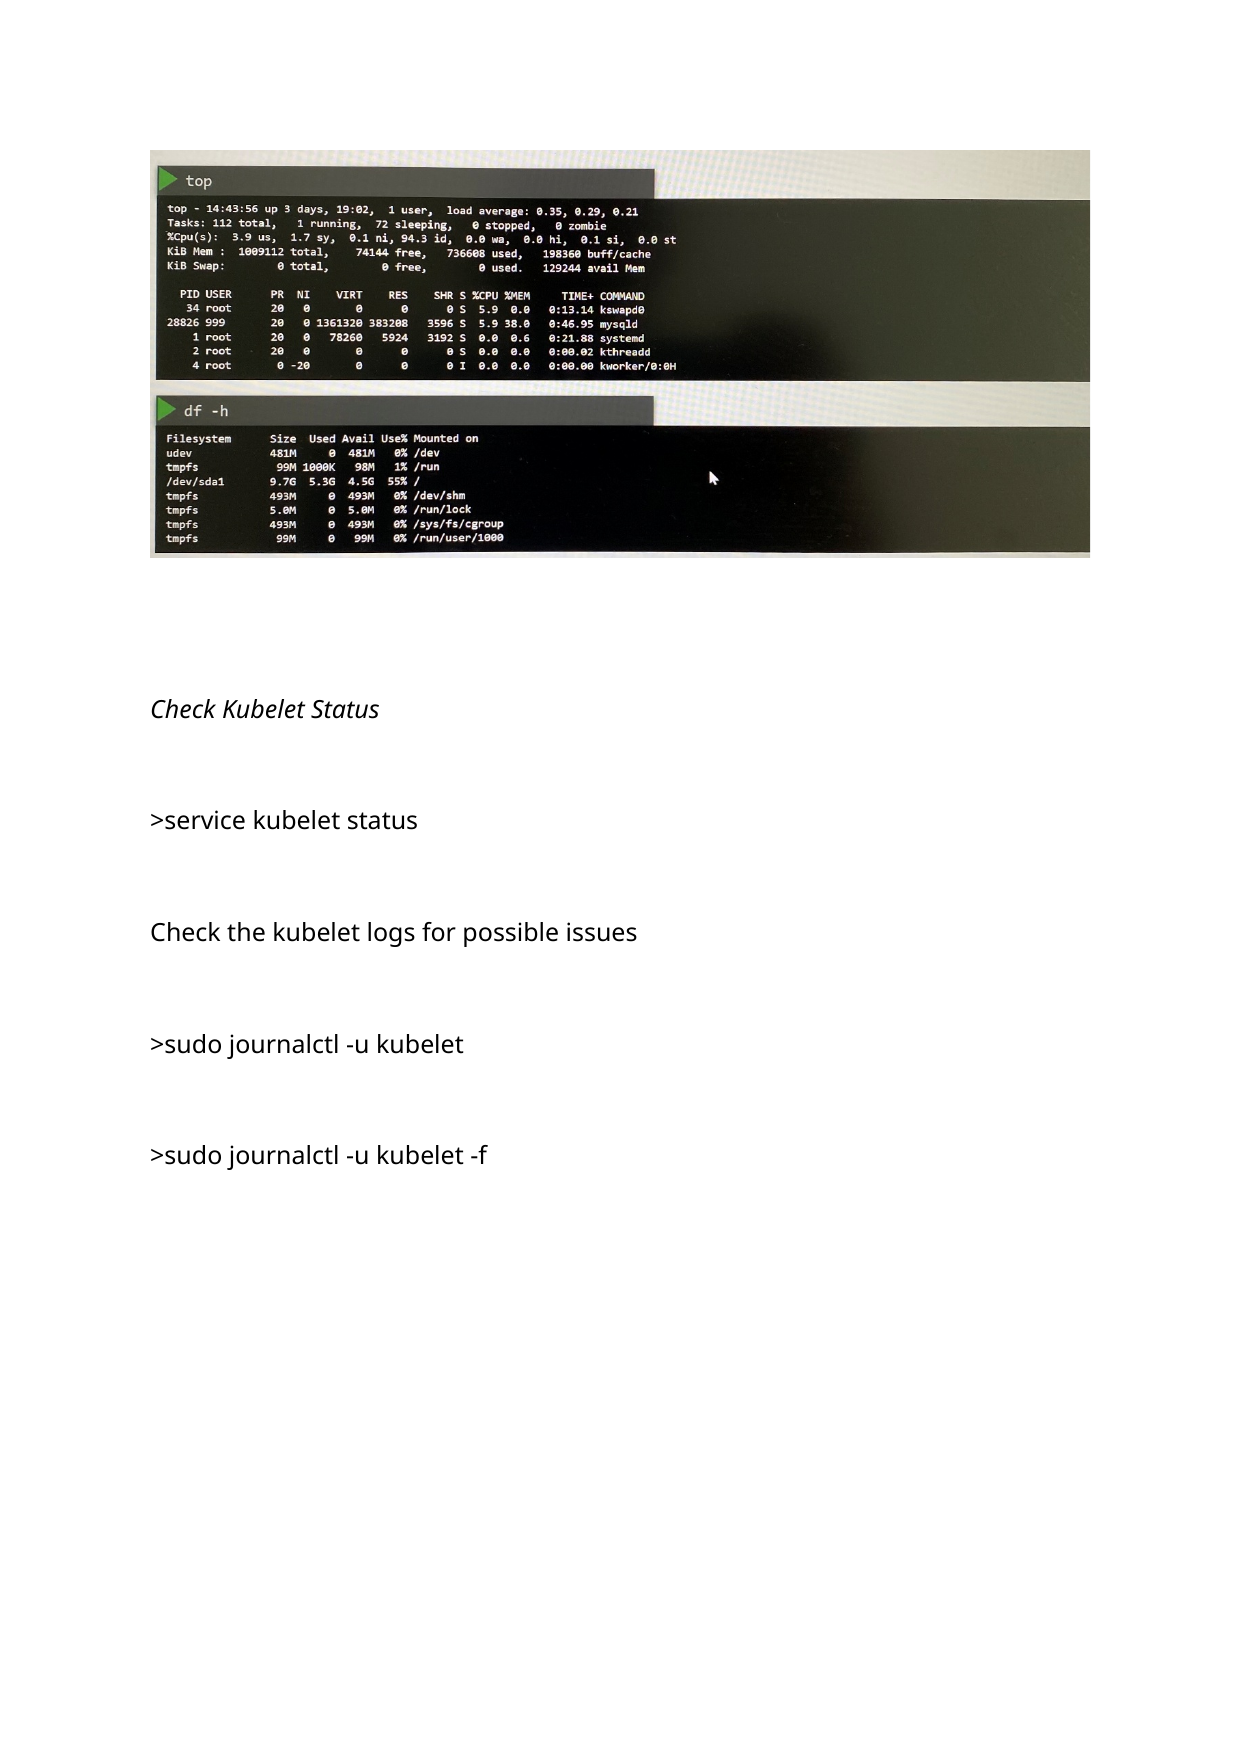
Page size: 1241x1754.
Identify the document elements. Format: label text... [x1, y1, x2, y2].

text Check Kubelet Status [150, 691, 1090, 725]
text >sudo journalctl -u kubelet -f [150, 1138, 1090, 1172]
picture [150, 150, 1091, 558]
text >service kubelet status [150, 803, 1090, 837]
text >sudo journalctl -u kubelet [150, 1026, 1090, 1060]
text Check the kubelet logs for possible issues [150, 914, 1090, 949]
